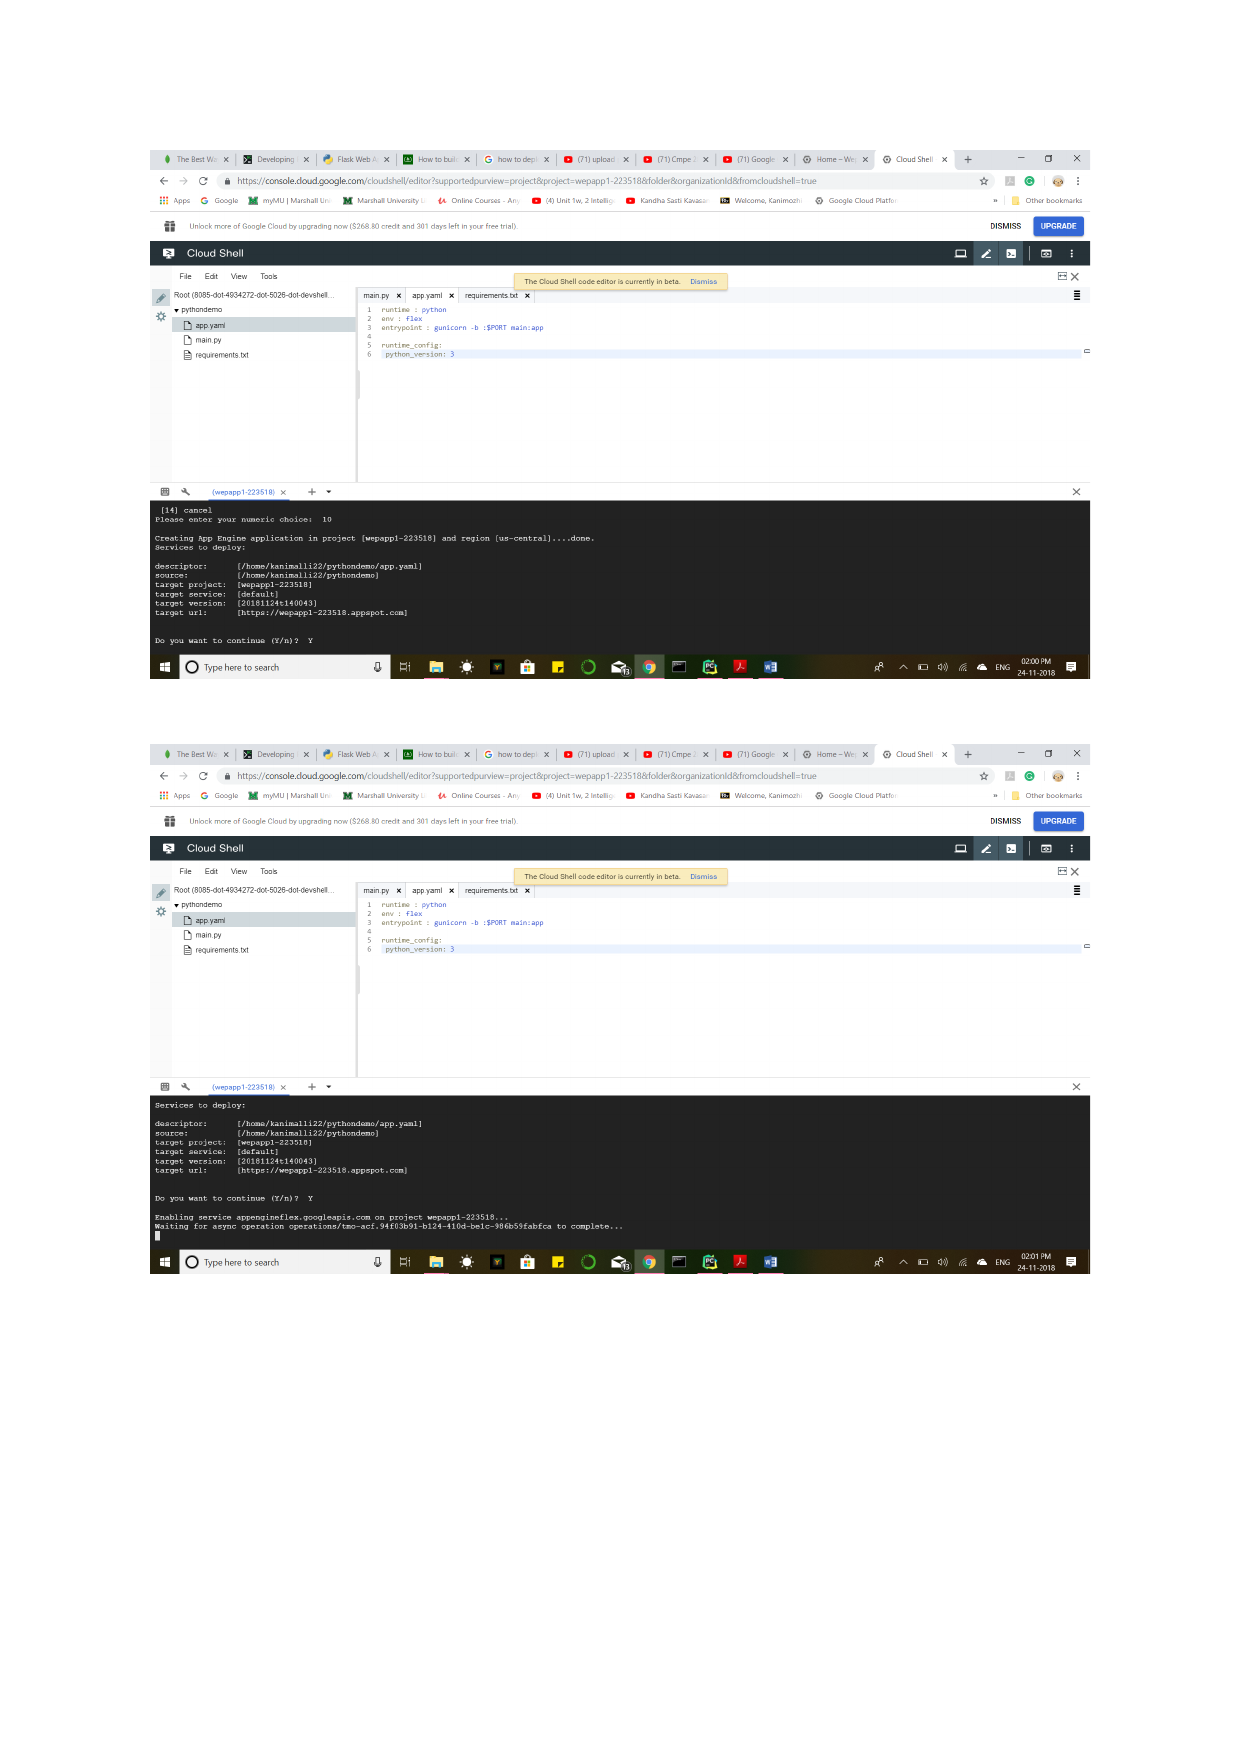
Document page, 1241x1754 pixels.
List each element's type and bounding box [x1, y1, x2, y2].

picture [150, 744, 1091, 1274]
picture [150, 150, 1091, 679]
